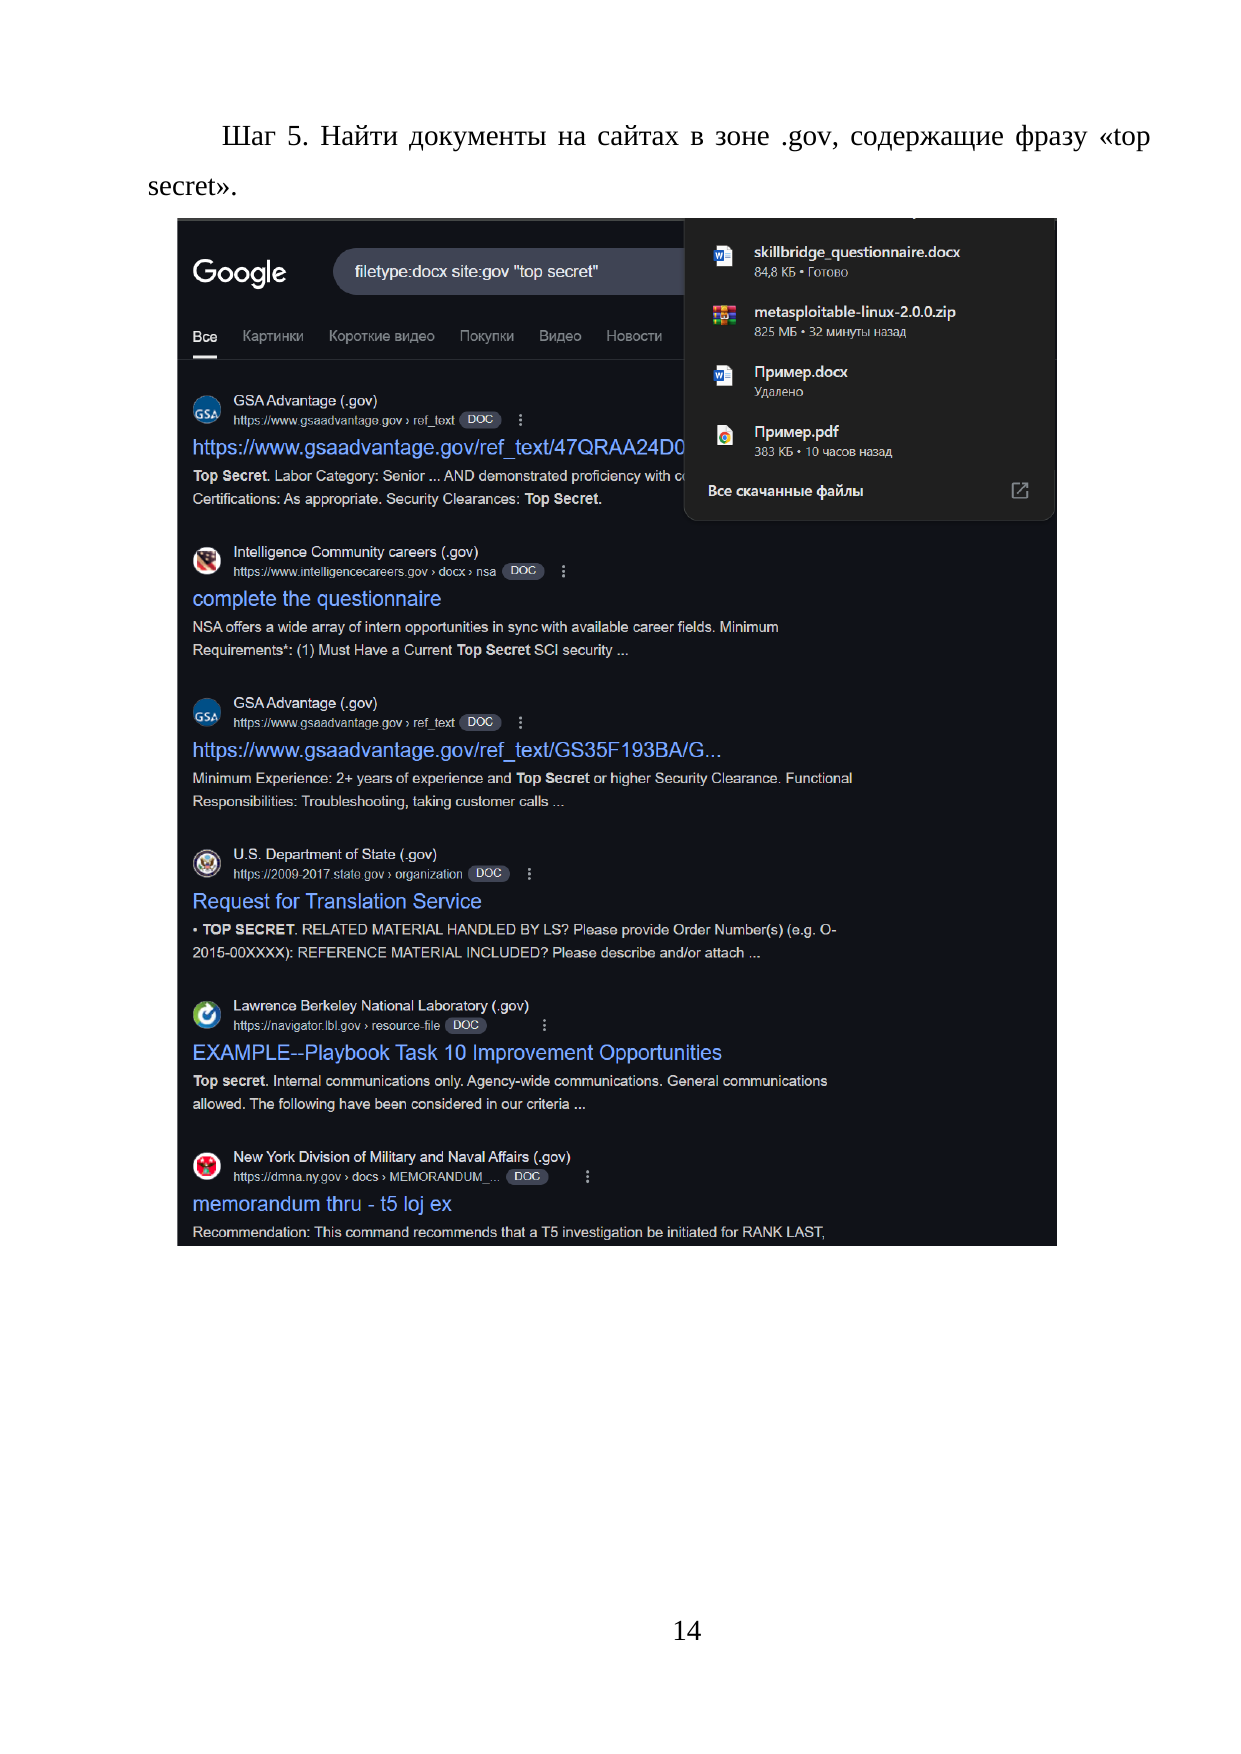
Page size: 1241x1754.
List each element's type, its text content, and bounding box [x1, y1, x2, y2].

text Шаг 5. Найти документы на сайтах в зоне .gov, содержащие фразу «top secret». [148, 118, 1152, 202]
picture [177, 218, 1057, 1246]
